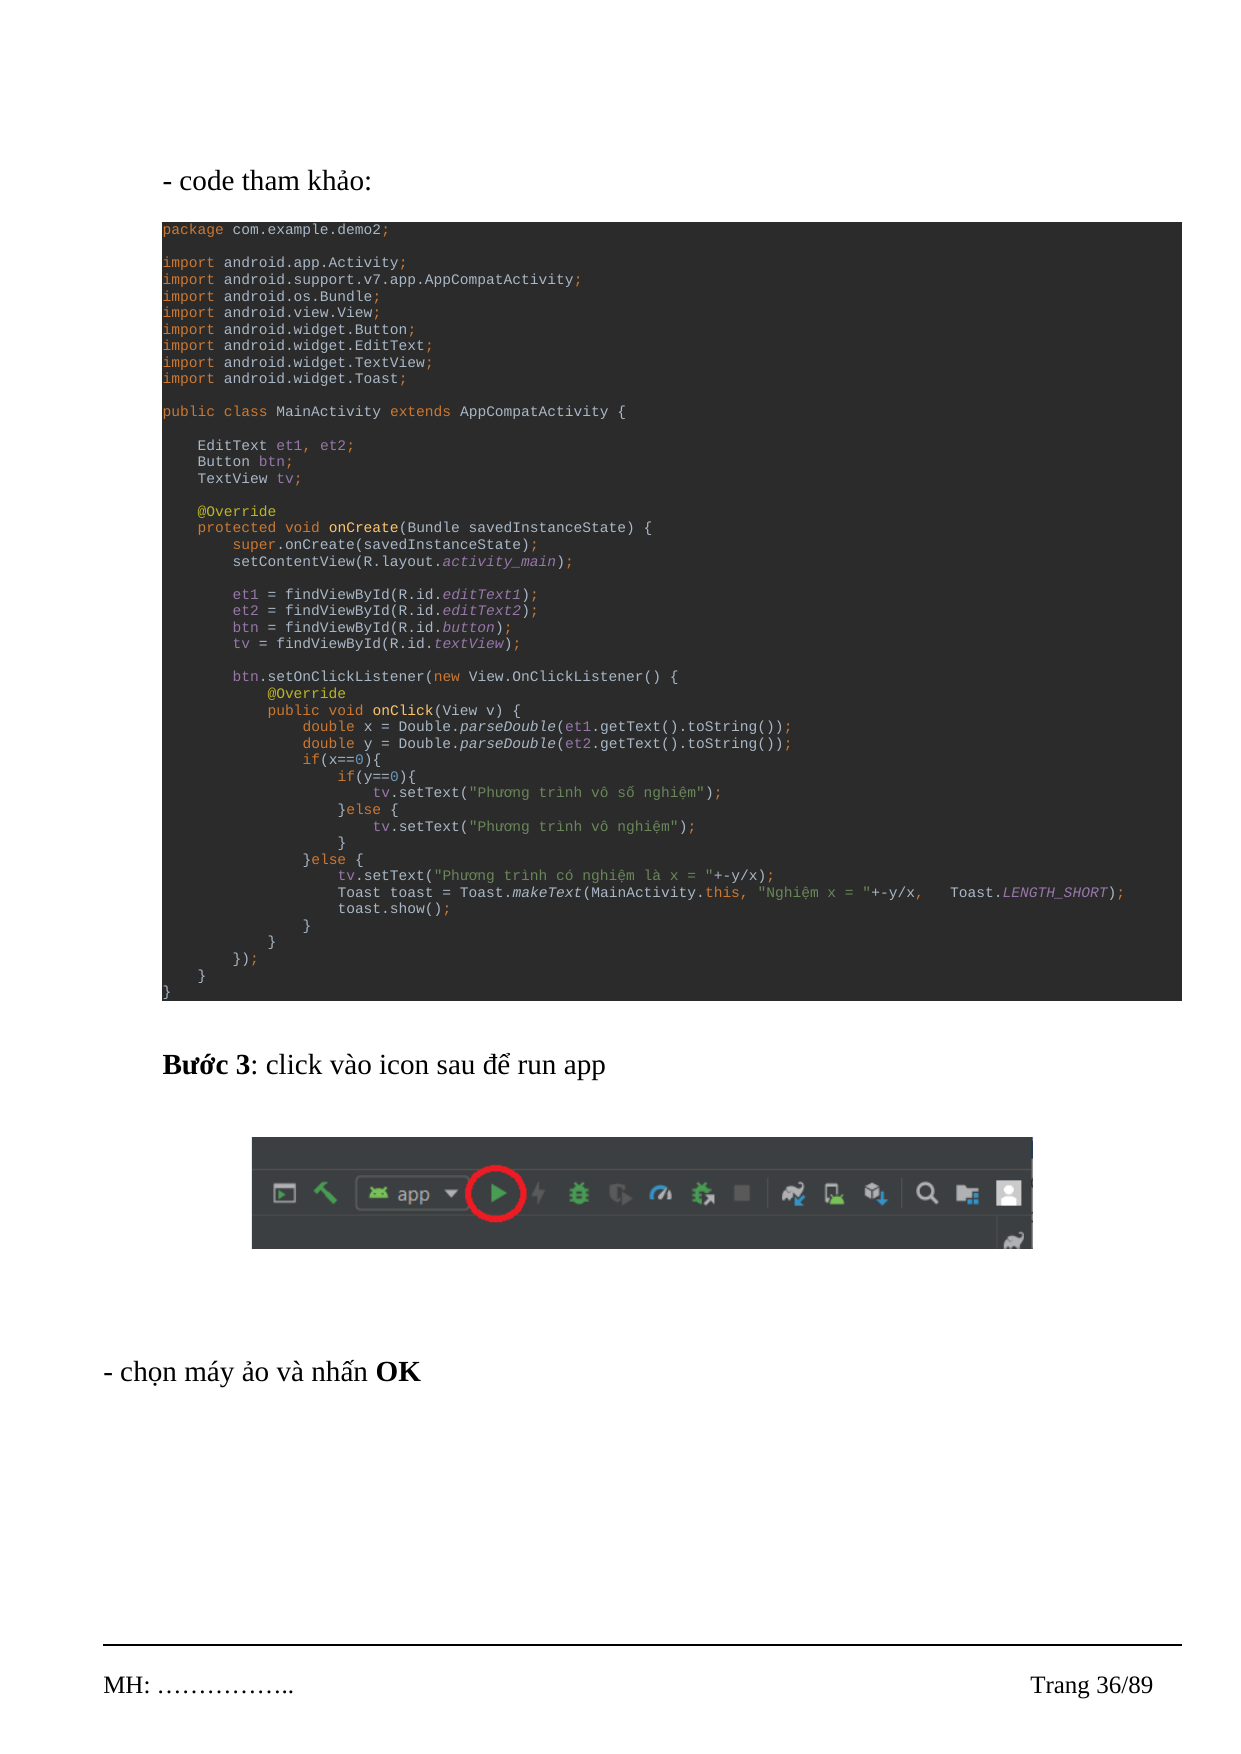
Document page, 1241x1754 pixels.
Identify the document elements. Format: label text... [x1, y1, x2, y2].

text package com.example.demo2; import android.app.Activity; import android.support.v7.app.AppCompatActivity; import android.os.Bundle; import android.view.View; import android.widget.Button; import android.widget.EditText; import android.widget.TextView; import android.widget.Toast; public class MainActivity extends AppCompatActivity { EditText et1, et2; Button btn; TextView tv; @Override protected void onCreate(Bundle savedInstanceState) { super.onCreate(savedInstanceState); setContentView(R.layout.activity_main); et1 = findViewById(R.id.editText1); et2 = findViewById(R.id.editText2); btn = findViewById(R.id.button); tv = findViewById(R.id.textView); btn.setOnClickListener(new View.OnClickListener() { @Override public void onClick(View v) { double x = Double.parseDouble(et1.getText().toString()); double y = Double.parseDouble(et2.getText().toString()); if(x==0){ if(y==0){ tv.setText("Phương trình vô số nghiệm"); }else { tv.setText("Phương trình vô nghiệm"); } }else { tv.setText("Phương trình có nghiệm là x = "+-y/x); Toast toast = Toast.makeText(MainActivity.this, "Nghiệm x = "+-y/x, Toast.LENGTH_SHORT); toast.show(); } } }); } } [162, 222, 1182, 1001]
picture [251, 1137, 1033, 1249]
text Bước 3: click vào icon sau để run app [162, 1047, 1182, 1081]
text - code tham khảo: [162, 163, 1182, 197]
text - chọn máy ảo và nhấn OK [103, 1354, 1182, 1387]
